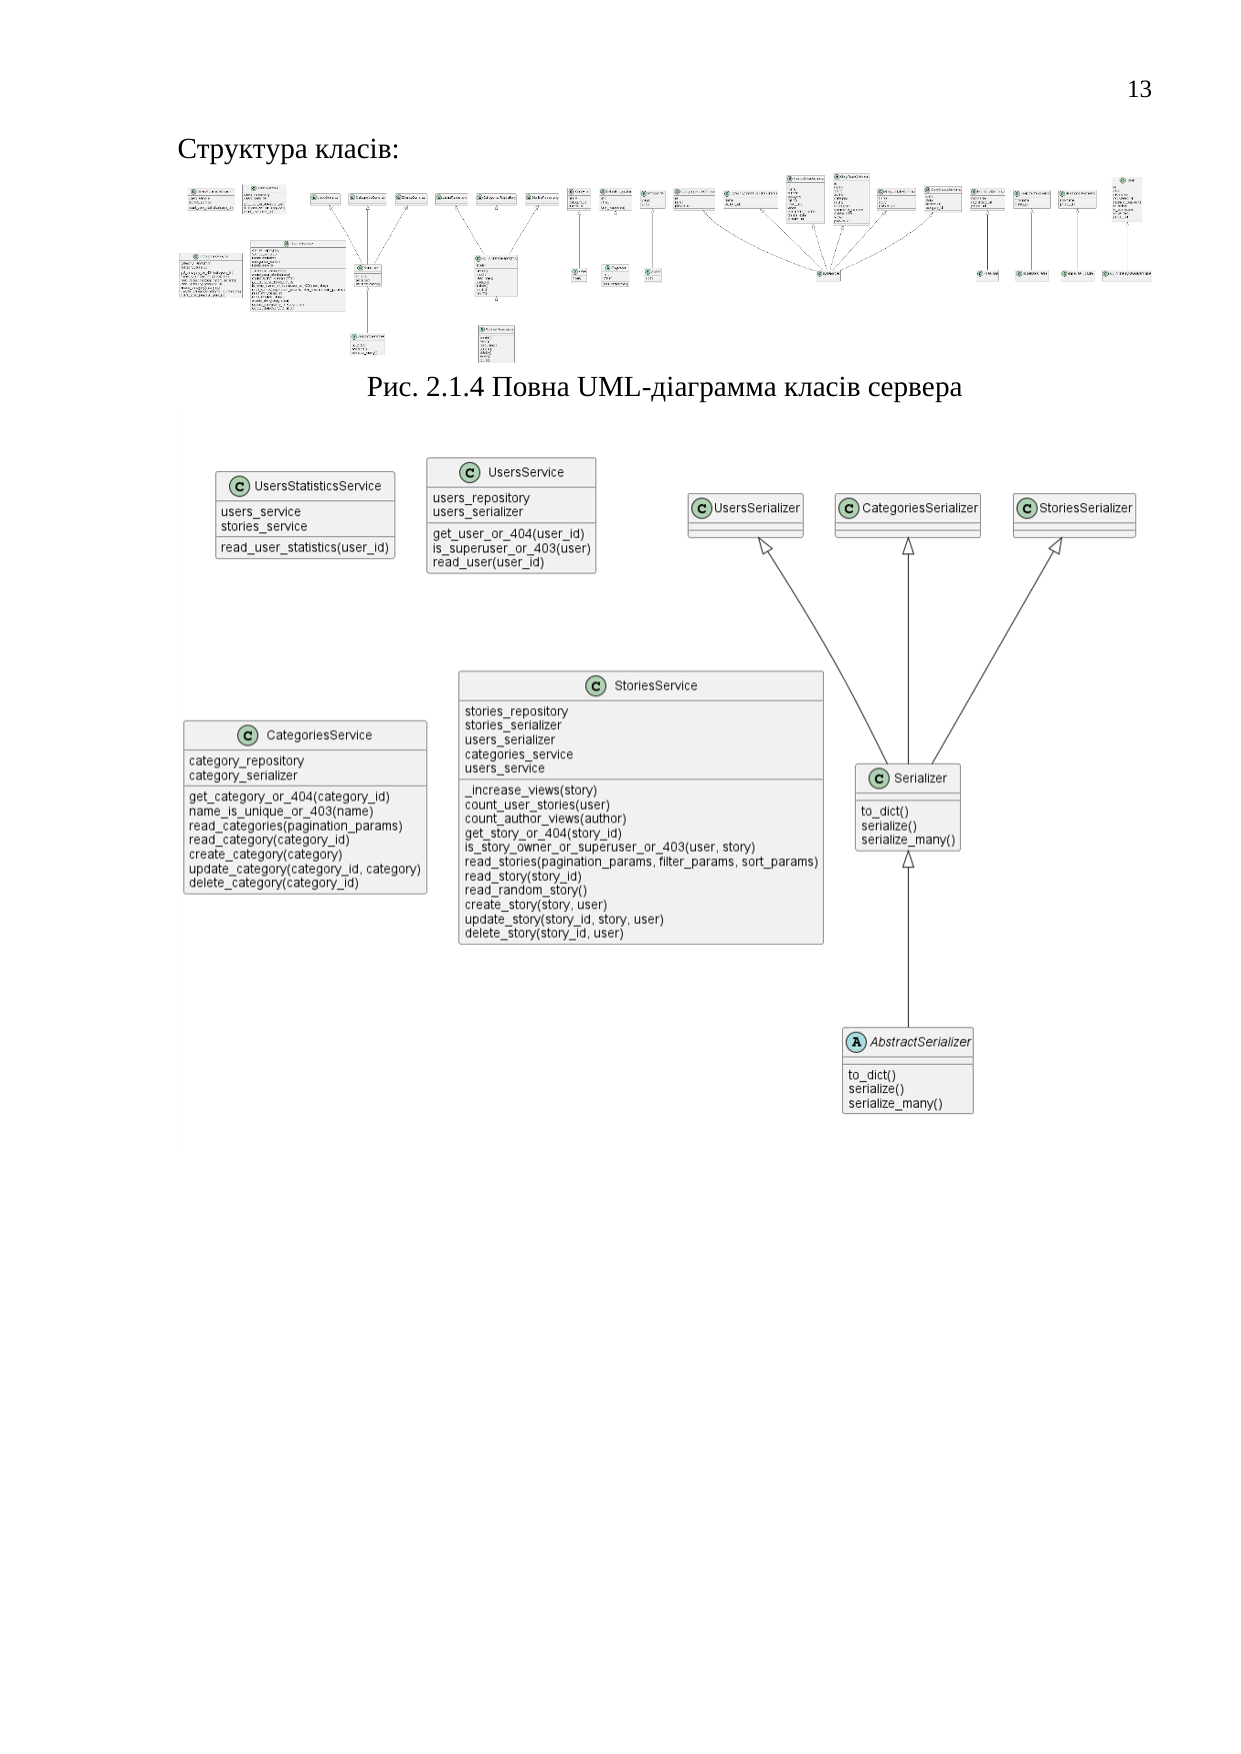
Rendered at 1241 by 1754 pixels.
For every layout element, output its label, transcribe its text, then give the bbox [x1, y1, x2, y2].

picture [177, 409, 1152, 1147]
picture [177, 171, 1152, 364]
text Рис. 2.1.4 Повна UML-діаграмма класів сервера [177, 369, 1152, 403]
text Структура класів: [177, 131, 1152, 165]
